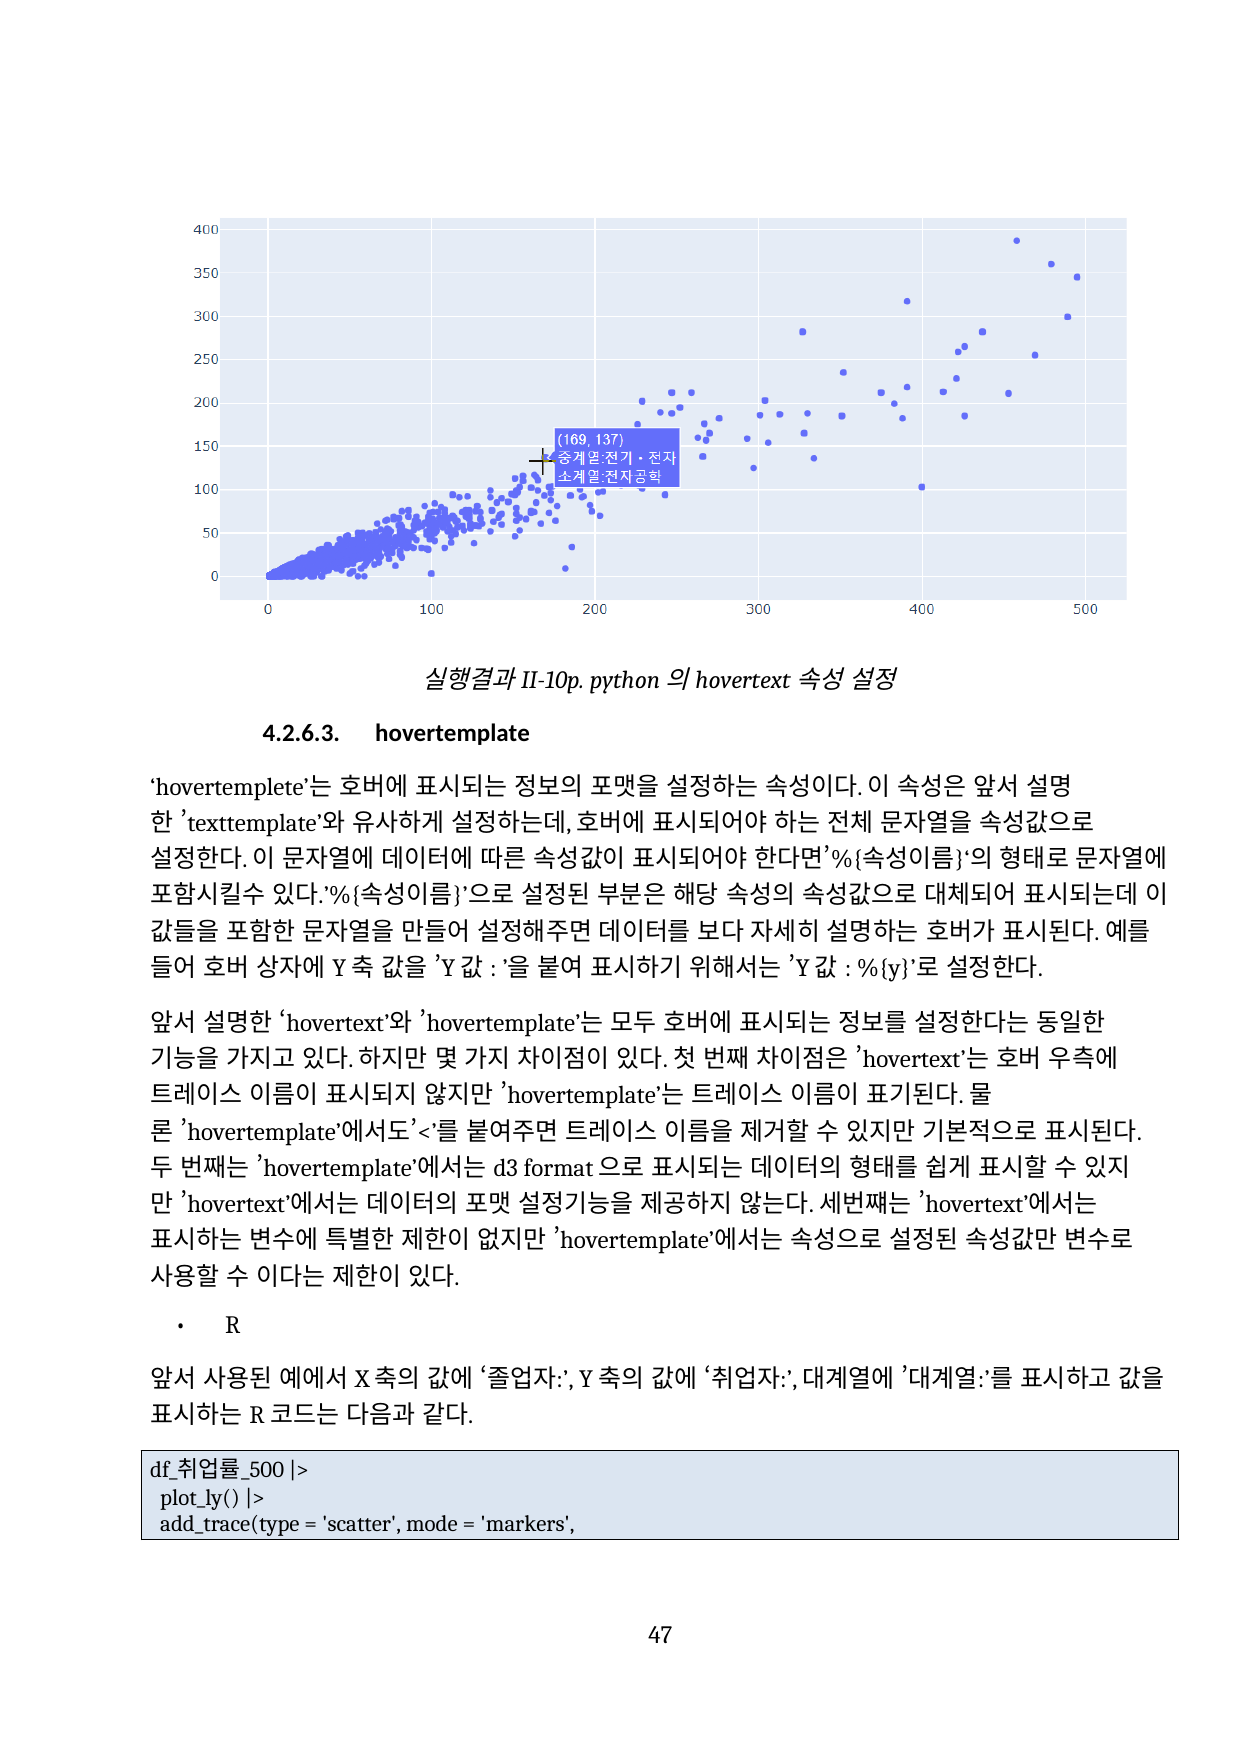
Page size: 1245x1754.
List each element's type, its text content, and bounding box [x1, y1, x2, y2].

text 앞서 설명한 ‘hovertext’와 ’hovertemplate’는 모두 호버에 표시되는 정보를 설정한다는 동일한 기능을 가지고 있다. 하지만 몇 가지 차이점이 있다. 첫 번째 차이점은 ’hovertext’는 호버 우측에 트레이스 이름이 표시되지 않지만 ’hovertemplate’는 트레이스 이름이 표기된다. 물론 ’hovertemplate’에서도’<’를 붙여주면 트레이스 이름을 제거할 수 있지만 기본적으로 표시된다. 두 번째는 ’hovertemplate’에서는 d3 format으로 표시되는 데이터의 형태를 쉽게 표시할 수 있지만 ’hovertext’에서는 데이터의 포맷 설정기능을 제공하지 않는다. 세번쨰는 ’hovertext’에서는 표시하는 변수에 특별한 제한이 없지만 ’hovertemplate’에서는 속성으로 설정된 속성값만 변수로 사용할 수 이다는 제한이 있다. [150, 1002, 1170, 1292]
text 실행결과 II-10p. python의 hovertext 속성 설정 [150, 660, 1170, 696]
subtitle hovertemplate [262, 717, 1170, 747]
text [142, 1451, 1178, 1539]
picture [170, 187, 1150, 639]
list R [175, 1311, 1170, 1340]
text 앞서 사용된 예에서 X축의 값에 ‘졸업자:’, Y축의 값에 ‘취업자:’, 대계열에 ’대계열:’를 표시하고 값을 표시하는 R 코드는 다음과 같다. [150, 1359, 1170, 1431]
text ‘hovertemplete’는 호버에 표시되는 정보의 포맷을 설정하는 속성이다. 이 속성은 앞서 설명한 ’texttemplate’와 유사하게 설정하는데, 호버에 표시되어야 하는 전체 문자열을 속성값으로 설정한다. 이 문자열에 데이터에 따른 속성값이 표시되어야 한다면’%{속성이름}‘의 형태로 문자열에 포함시킬수 있다.’%{속성이름}’으로 설정된 부분은 해당 속성의 속성값으로 대체되어 표시되는데 이 값들을 포함한 문자열을 만들어 설정해주면 데이터를 보다 자세히 설명하는 호버가 표시된다. 예를 들어 호버 상자에 Y축 값을 ’Y값 : ’을 붙여 표시하기 위해서는 ’Y값 : %{y}’로 설정한다. [150, 766, 1170, 984]
